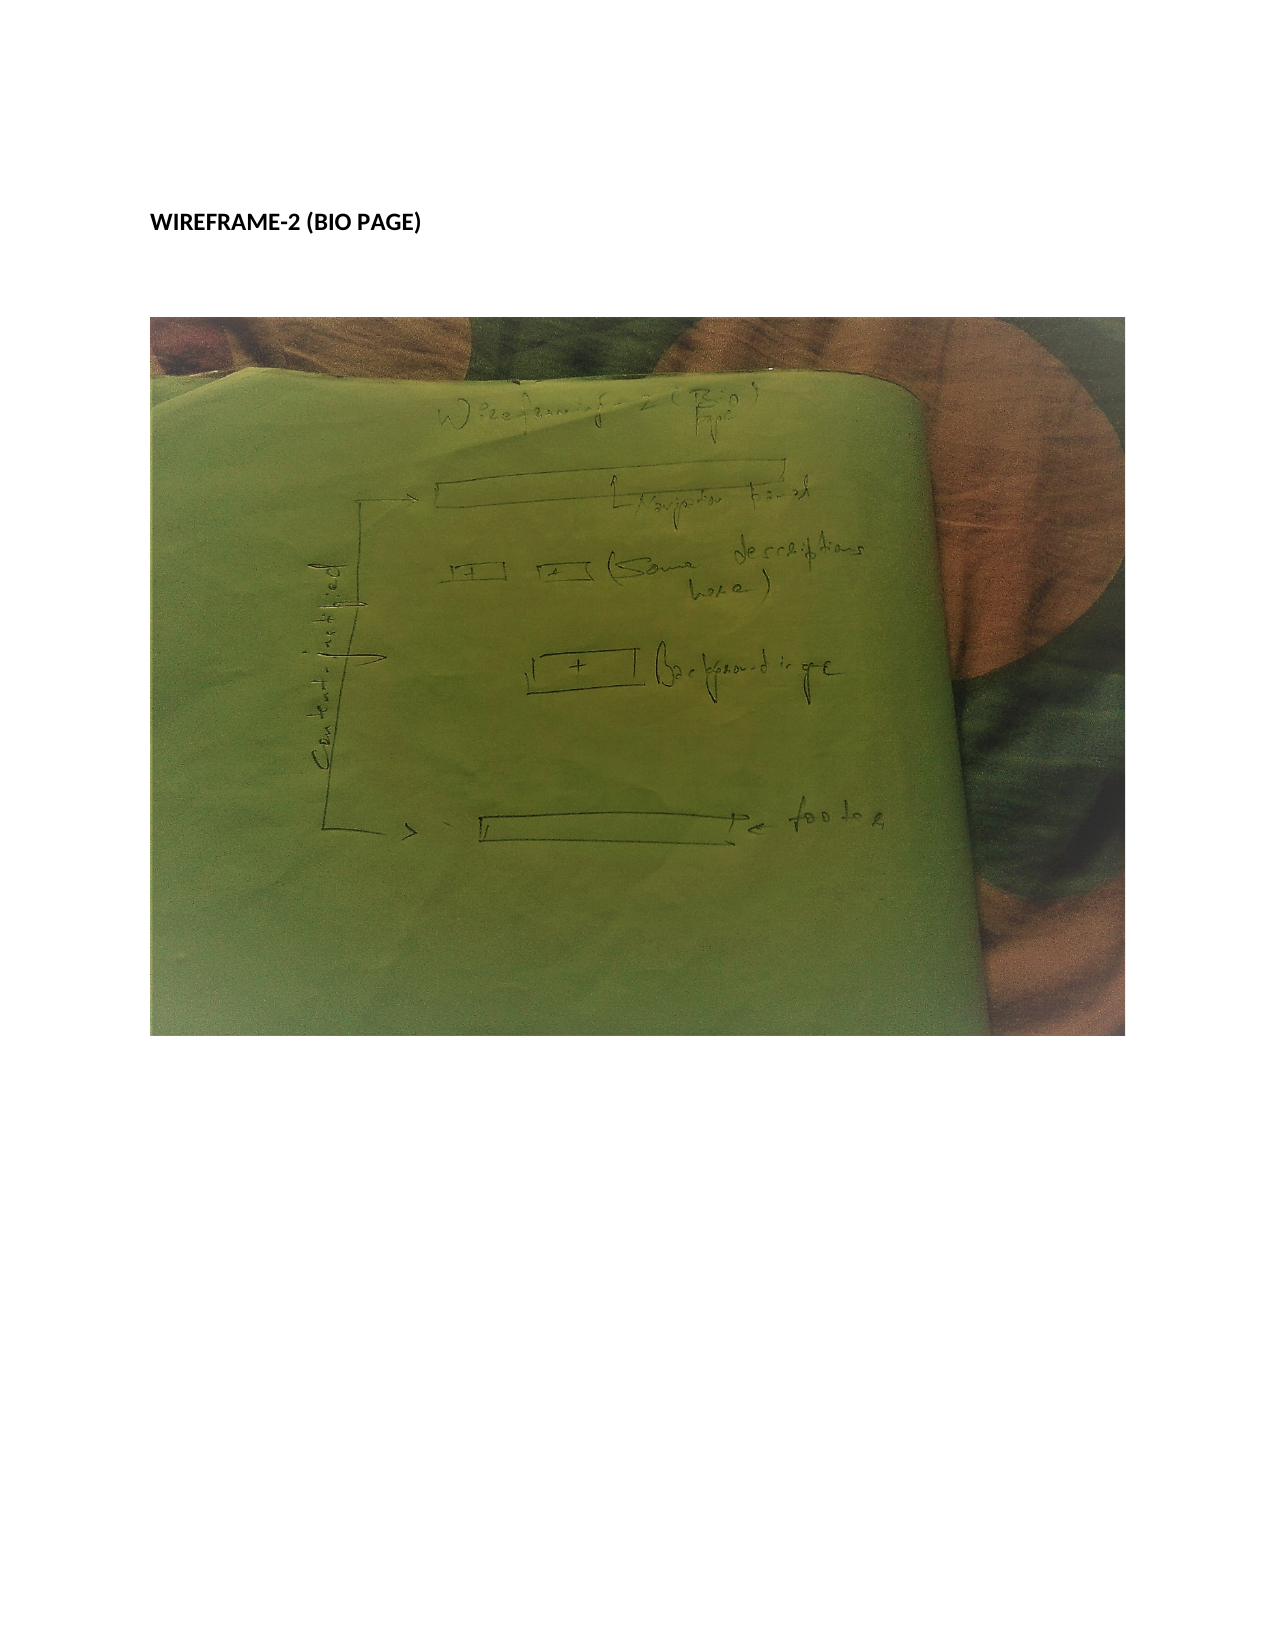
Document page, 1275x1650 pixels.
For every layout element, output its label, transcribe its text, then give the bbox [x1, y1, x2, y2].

text WIREFRAME-2 (BIO PAGE) [150, 206, 1125, 236]
picture [150, 317, 1125, 1036]
